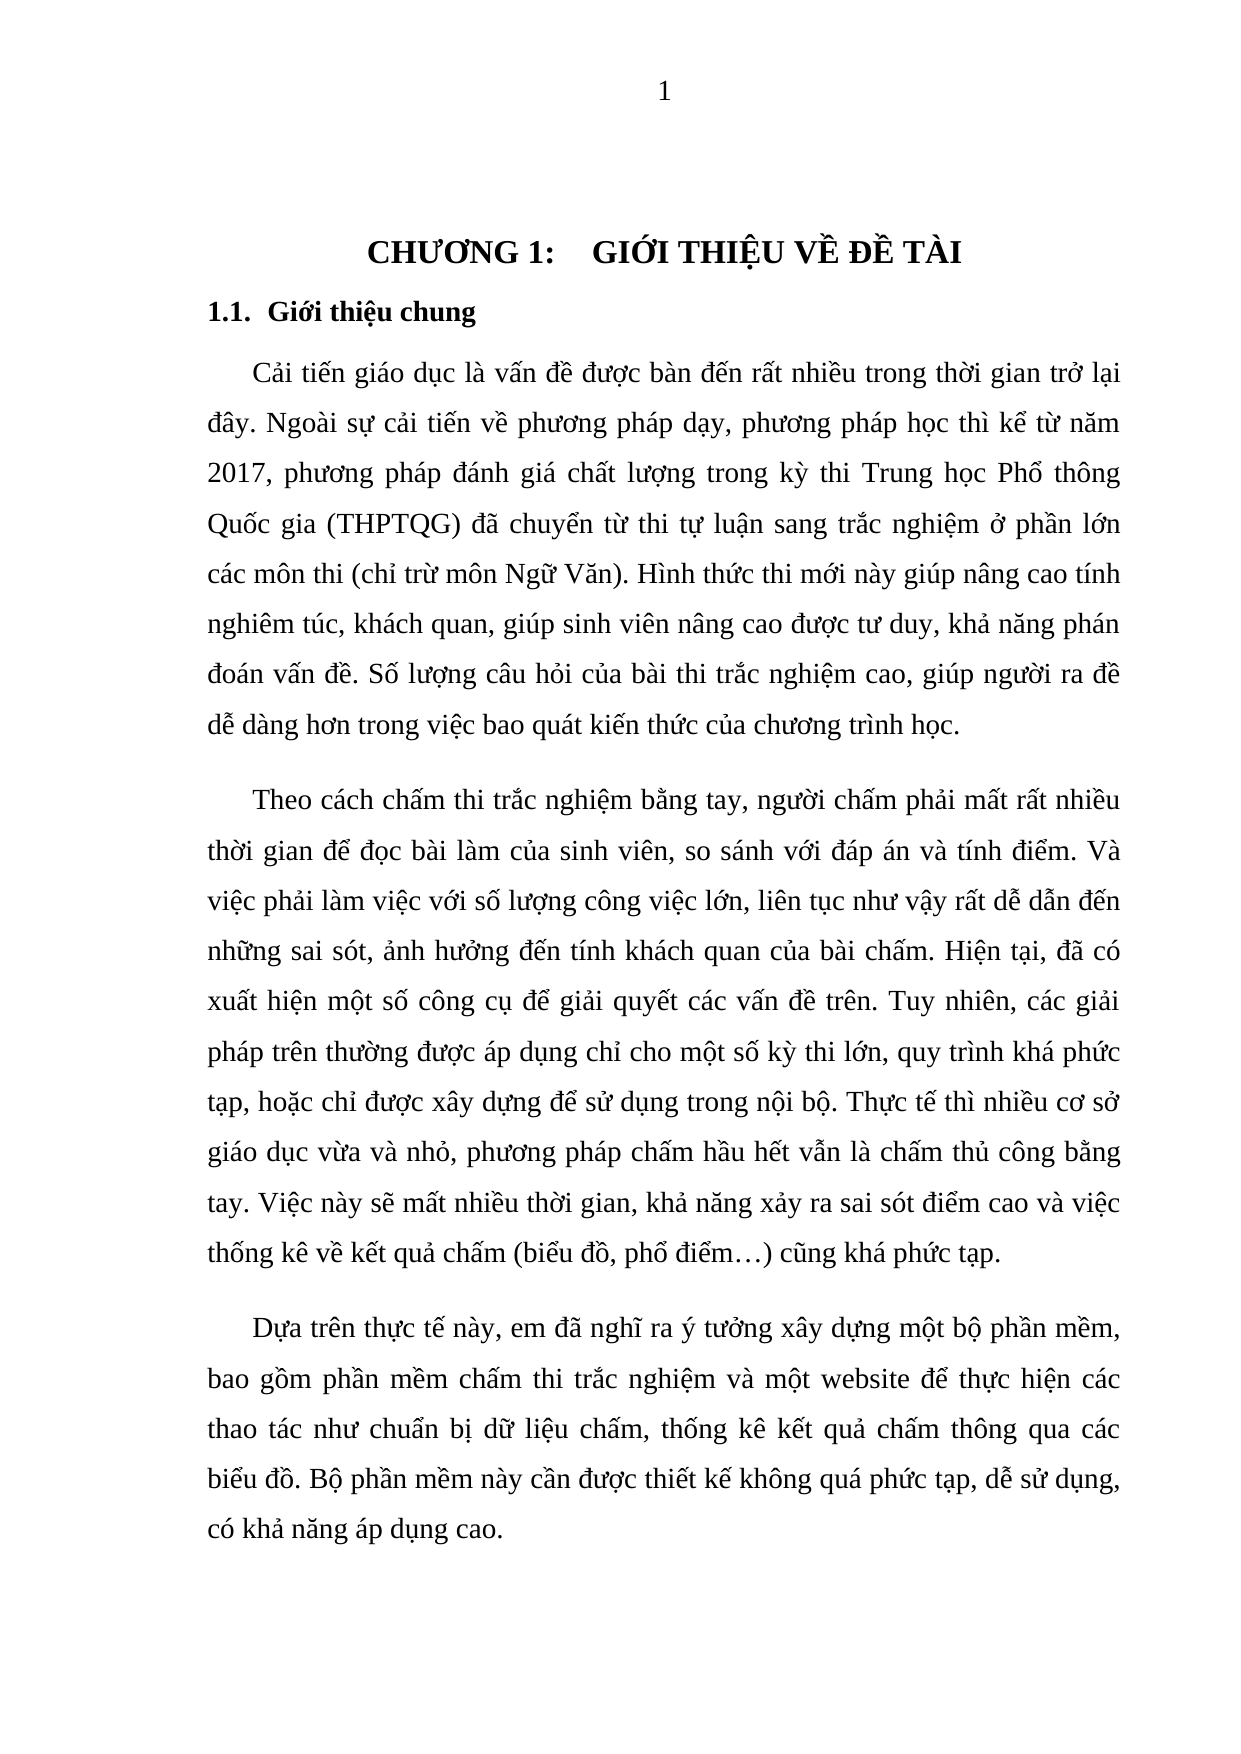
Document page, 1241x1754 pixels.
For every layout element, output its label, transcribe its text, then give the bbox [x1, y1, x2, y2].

subtitle Giới thiệu chung [207, 294, 1122, 327]
subtitle GIỚI THIỆU VỀ ĐỀ TÀI [207, 232, 1122, 270]
text Cải tiến giáo dục là vấn đề được bàn đến rất nhiều trong thời gian trở lại đây. Ngoài sự cải tiến về phương pháp dạy, phương pháp học thì kể từ năm 2017, phương pháp đánh giá chất lượng trong kỳ thi Trung học Phổ thông Quốc gia (THPTQG) đã chuyển từ thi tự luận sang trắc nghiệm ở phần lớn các môn thi (chỉ trừ môn Ngữ Văn). Hình thức thi mới này giúp nâng cao tính nghiêm túc, khách quan, giúp sinh viên nâng cao được tư duy, khả năng phán đoán vấn đề. Số lượng câu hỏi của bài thi trắc nghiệm cao, giúp người ra đề dễ dàng hơn trong việc bao quát kiến thức của chương trình học. [207, 355, 1122, 741]
text Theo cách chấm thi trắc nghiệm bằng tay, người chấm phải mất rất nhiều thời gian để đọc bài làm của sinh viên, so sánh với đáp án và tính điểm. Và việc phải làm việc với số lượng công việc lớn, liên tục như vậy rất dễ dẫn đến những sai sót, ảnh hưởng đến tính khách quan của bài chấm. Hiện tại, đã có xuất hiện một số công cụ để giải quyết các vấn đề trên. Tuy nhiên, các giải pháp trên thường được áp dụng chỉ cho một số kỳ thi lớn, quy trình khá phức tạp, hoặc chỉ được xây dựng để sử dụng trong nội bộ. Thực tế thì nhiều cơ sở giáo dục vừa và nhỏ, phương pháp chấm hầu hết vẫn là chấm thủ công bằng tay. Việc này sẽ mất nhiều thời gian, khả năng xảy ra sai sót điểm cao và việc thống kê về kết quả chấm (biểu đồ, phổ điểm…) cũng khá phức tạp. [207, 782, 1122, 1269]
text Dựa trên thực tế này, em đã nghĩ ra ý tưởng xây dựng một bộ phần mềm, bao gồm phần mềm chấm thi trắc nghiệm và một website để thực hiện các thao tác như chuẩn bị dữ liệu chấm, thống kê kết quả chấm thông qua các biểu đồ. Bộ phần mềm này cần được thiết kế không quá phức tạp, dễ sử dụng, có khả năng áp dụng cao. [207, 1310, 1122, 1545]
